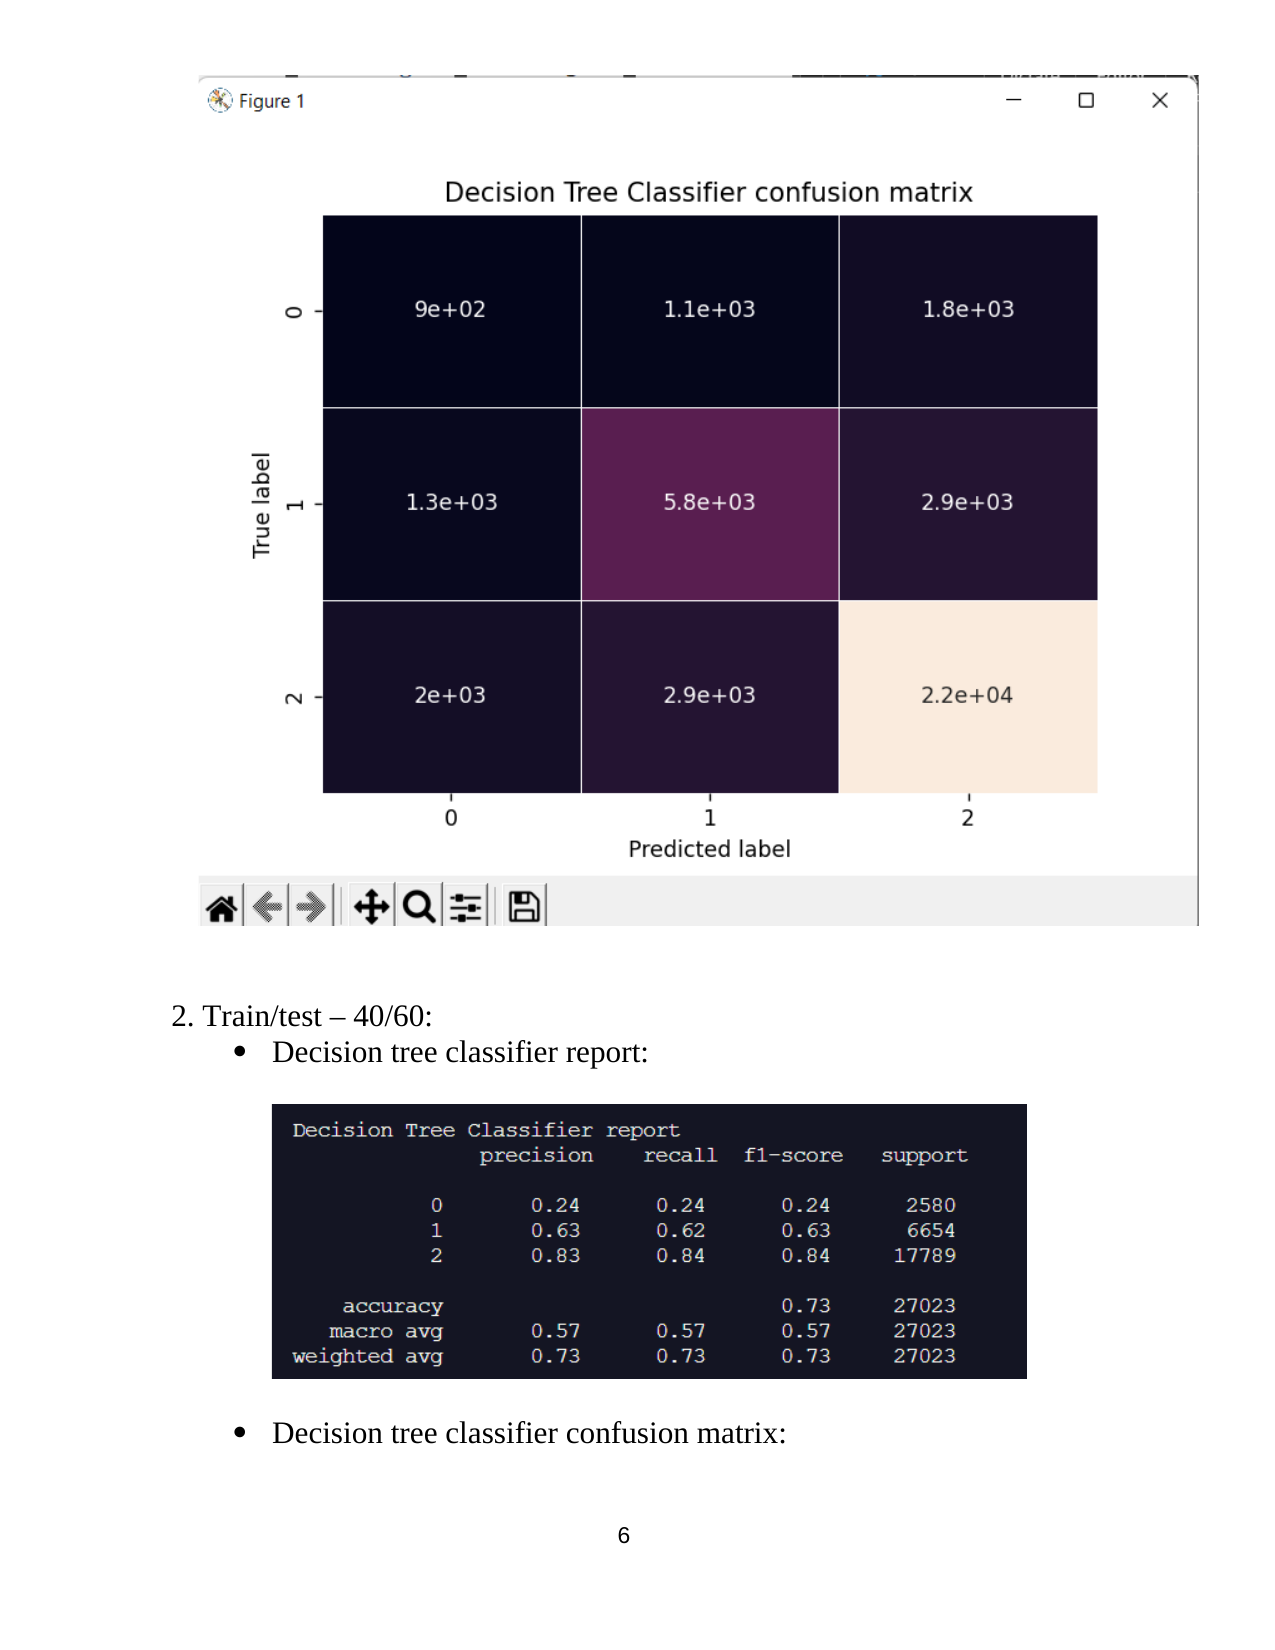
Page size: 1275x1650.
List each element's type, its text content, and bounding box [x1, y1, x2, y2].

picture [271, 1104, 1027, 1379]
list 2. Train/test – 40/60: [171, 997, 1237, 1033]
list Decision tree classifier report: [234, 1033, 1237, 1069]
list Decision tree classifier confusion matrix: [234, 1414, 1237, 1450]
picture [198, 75, 1199, 926]
